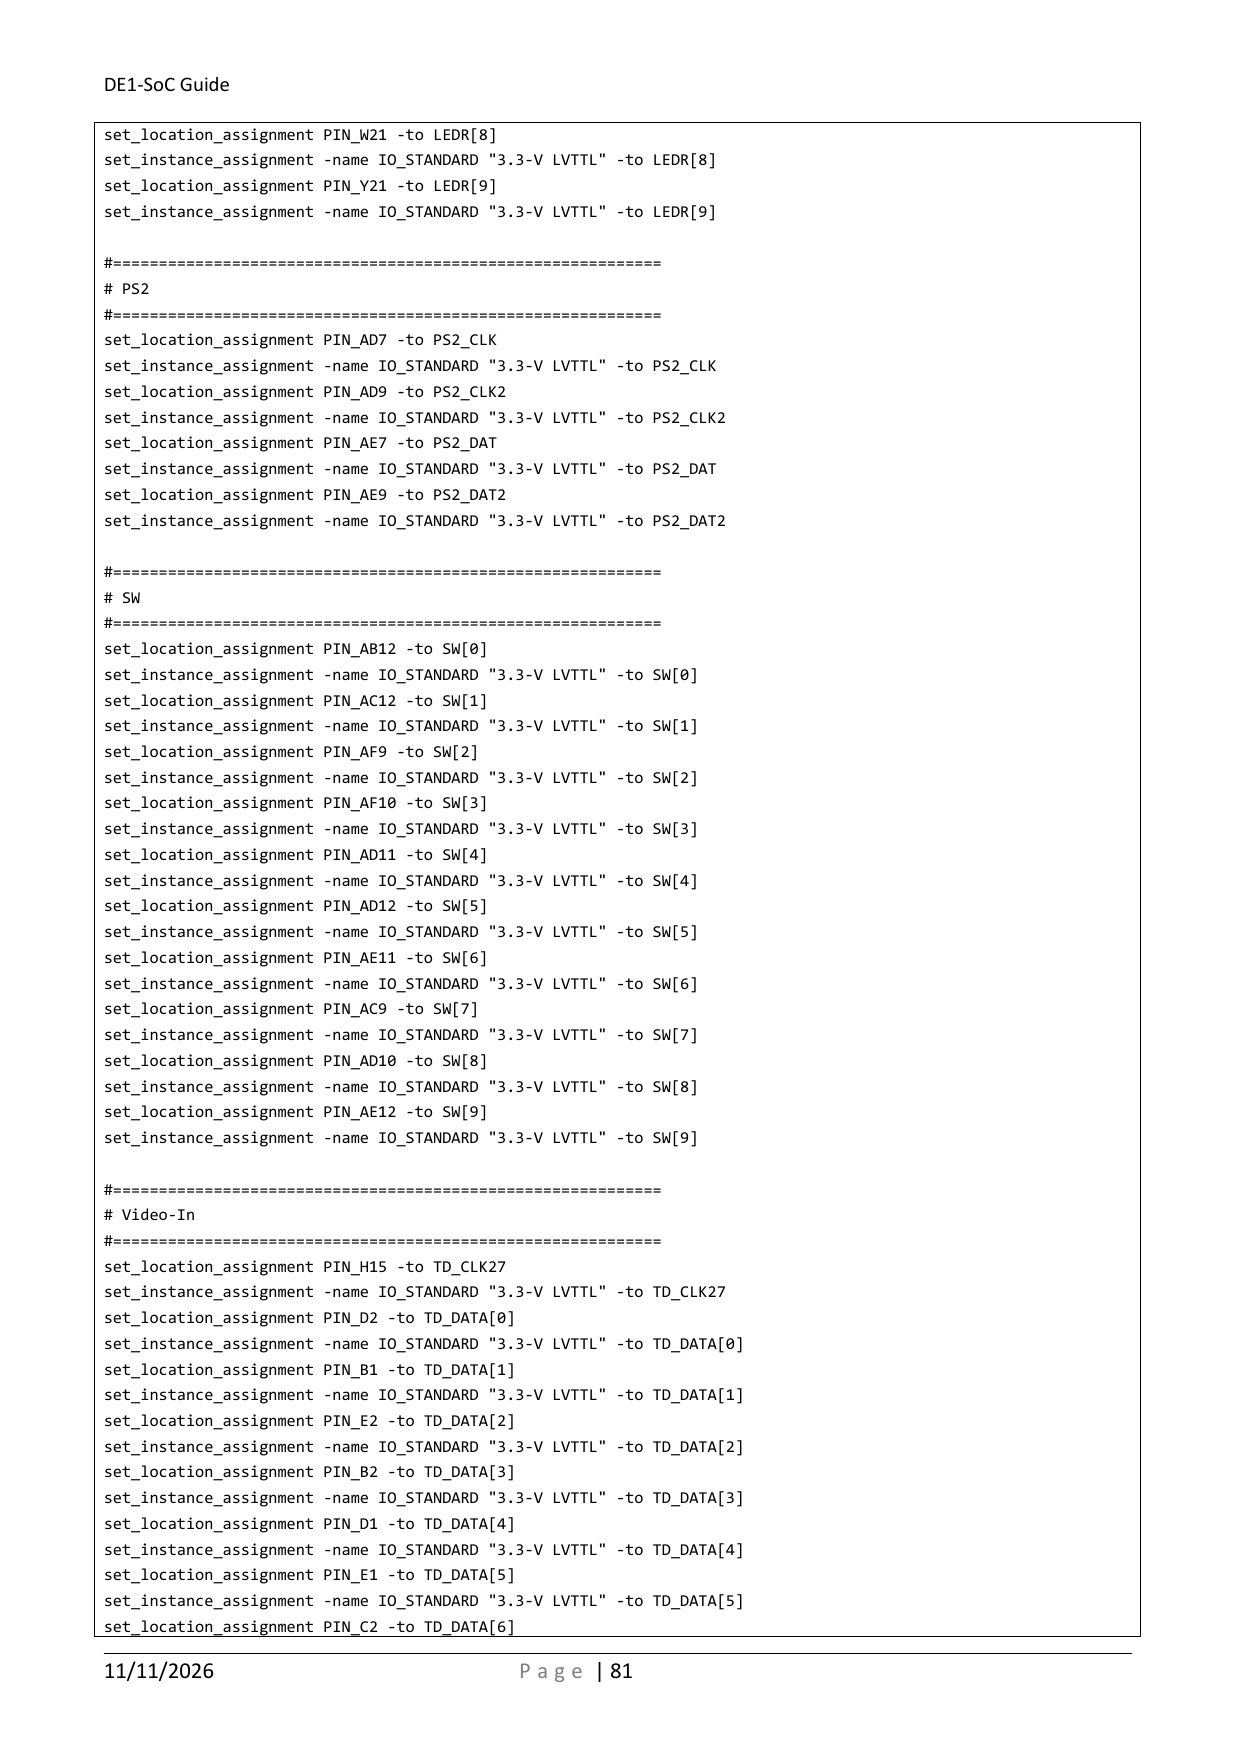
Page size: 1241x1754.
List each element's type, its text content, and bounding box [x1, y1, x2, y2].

text set_location_assignment PIN_AF9 -to SW[2] [95, 739, 1140, 762]
text set_location_assignment PIN_E2 -to TD_DATA[2] [95, 1408, 1140, 1431]
text set_instance_assignment -name IO_STANDARD "3.3-V LVTTL" -to PS2_CLK2 [95, 405, 1140, 427]
text set_instance_assignment -name IO_STANDARD "3.3-V LVTTL" -to SW[9] [95, 1125, 1140, 1148]
text #============================================================ [95, 559, 1140, 582]
text set_instance_assignment -name IO_STANDARD "3.3-V LVTTL" -to SW[7] [95, 1022, 1140, 1045]
text set_instance_assignment -name IO_STANDARD "3.3-V LVTTL" -to PS2_DAT2 [95, 508, 1140, 530]
text set_instance_assignment -name IO_STANDARD "3.3-V LVTTL" -to TD_CLK27 [95, 1279, 1140, 1302]
text # Video-In [95, 1202, 1140, 1225]
text set_location_assignment PIN_H15 -to TD_CLK27 [95, 1254, 1140, 1276]
text # SW [95, 585, 1140, 607]
text set_location_assignment PIN_AF10 -to SW[3] [95, 791, 1140, 813]
text set_location_assignment PIN_AD11 -to SW[4] [95, 842, 1140, 865]
text set_location_assignment PIN_B1 -to TD_DATA[1] [95, 1357, 1140, 1379]
text set_location_assignment PIN_AE12 -to SW[9] [95, 1099, 1140, 1122]
text set_instance_assignment -name IO_STANDARD "3.3-V LVTTL" -to SW[3] [95, 816, 1140, 839]
text set_instance_assignment -name IO_STANDARD "3.3-V LVTTL" -to PS2_CLK [95, 353, 1140, 376]
text set_location_assignment PIN_Y21 -to LEDR[9] [95, 173, 1140, 196]
text set_location_assignment PIN_AD10 -to SW[8] [95, 1048, 1140, 1071]
text set_location_assignment PIN_D2 -to TD_DATA[0] [95, 1305, 1140, 1328]
text set_location_assignment PIN_AE7 -to PS2_DAT [95, 430, 1140, 453]
text set_instance_assignment -name IO_STANDARD "3.3-V LVTTL" -to TD_DATA[2] [95, 1434, 1140, 1456]
text set_instance_assignment -name IO_STANDARD "3.3-V LVTTL" -to SW[2] [95, 765, 1140, 787]
text #============================================================ [95, 1228, 1140, 1251]
text #============================================================ [95, 1177, 1140, 1199]
text set_instance_assignment -name IO_STANDARD "3.3-V LVTTL" -to SW[6] [95, 971, 1140, 993]
text set_location_assignment PIN_B2 -to TD_DATA[3] [95, 1459, 1140, 1482]
text # PS2 [95, 276, 1140, 299]
text set_instance_assignment -name IO_STANDARD "3.3-V LVTTL" -to LEDR[9] [95, 199, 1140, 221]
text set_instance_assignment -name IO_STANDARD "3.3-V LVTTL" -to SW[8] [95, 1074, 1140, 1096]
text set_location_assignment PIN_AB12 -to SW[0] [95, 636, 1140, 659]
text #============================================================ [95, 302, 1140, 324]
text set_location_assignment PIN_W21 -to LEDR[8] [95, 123, 1140, 144]
text set_location_assignment PIN_AC12 -to SW[1] [95, 688, 1140, 710]
text #============================================================ [95, 250, 1140, 273]
text set_instance_assignment -name IO_STANDARD "3.3-V LVTTL" -to TD_DATA[0] [95, 1331, 1140, 1353]
text set_instance_assignment -name IO_STANDARD "3.3-V LVTTL" -to TD_DATA[4] [95, 1537, 1140, 1559]
text set_instance_assignment -name IO_STANDARD "3.3-V LVTTL" -to SW[0] [95, 662, 1140, 684]
text set_location_assignment PIN_C2 -to TD_DATA[6] [95, 1614, 1140, 1636]
text set_location_assignment PIN_AC9 -to SW[7] [95, 996, 1140, 1019]
text set_instance_assignment -name IO_STANDARD "3.3-V LVTTL" -to TD_DATA[5] [95, 1588, 1140, 1611]
text set_location_assignment PIN_E1 -to TD_DATA[5] [95, 1562, 1140, 1585]
text set_location_assignment PIN_AD12 -to SW[5] [95, 893, 1140, 916]
text set_instance_assignment -name IO_STANDARD "3.3-V LVTTL" -to LEDR[8] [95, 147, 1140, 170]
text set_location_assignment PIN_AD7 -to PS2_CLK [95, 327, 1140, 350]
text set_location_assignment PIN_AD9 -to PS2_CLK2 [95, 379, 1140, 402]
text set_location_assignment PIN_D1 -to TD_DATA[4] [95, 1511, 1140, 1534]
text set_instance_assignment -name IO_STANDARD "3.3-V LVTTL" -to SW[5] [95, 919, 1140, 942]
text set_instance_assignment -name IO_STANDARD "3.3-V LVTTL" -to SW[4] [95, 868, 1140, 890]
text set_instance_assignment -name IO_STANDARD "3.3-V LVTTL" -to PS2_DAT [95, 456, 1140, 479]
text set_location_assignment PIN_AE9 -to PS2_DAT2 [95, 482, 1140, 504]
text set_instance_assignment -name IO_STANDARD "3.3-V LVTTL" -to TD_DATA[3] [95, 1485, 1140, 1508]
text set_location_assignment PIN_AE11 -to SW[6] [95, 945, 1140, 968]
text set_instance_assignment -name IO_STANDARD "3.3-V LVTTL" -to TD_DATA[1] [95, 1382, 1140, 1405]
text #============================================================ [95, 611, 1140, 633]
text set_instance_assignment -name IO_STANDARD "3.3-V LVTTL" -to SW[1] [95, 713, 1140, 736]
